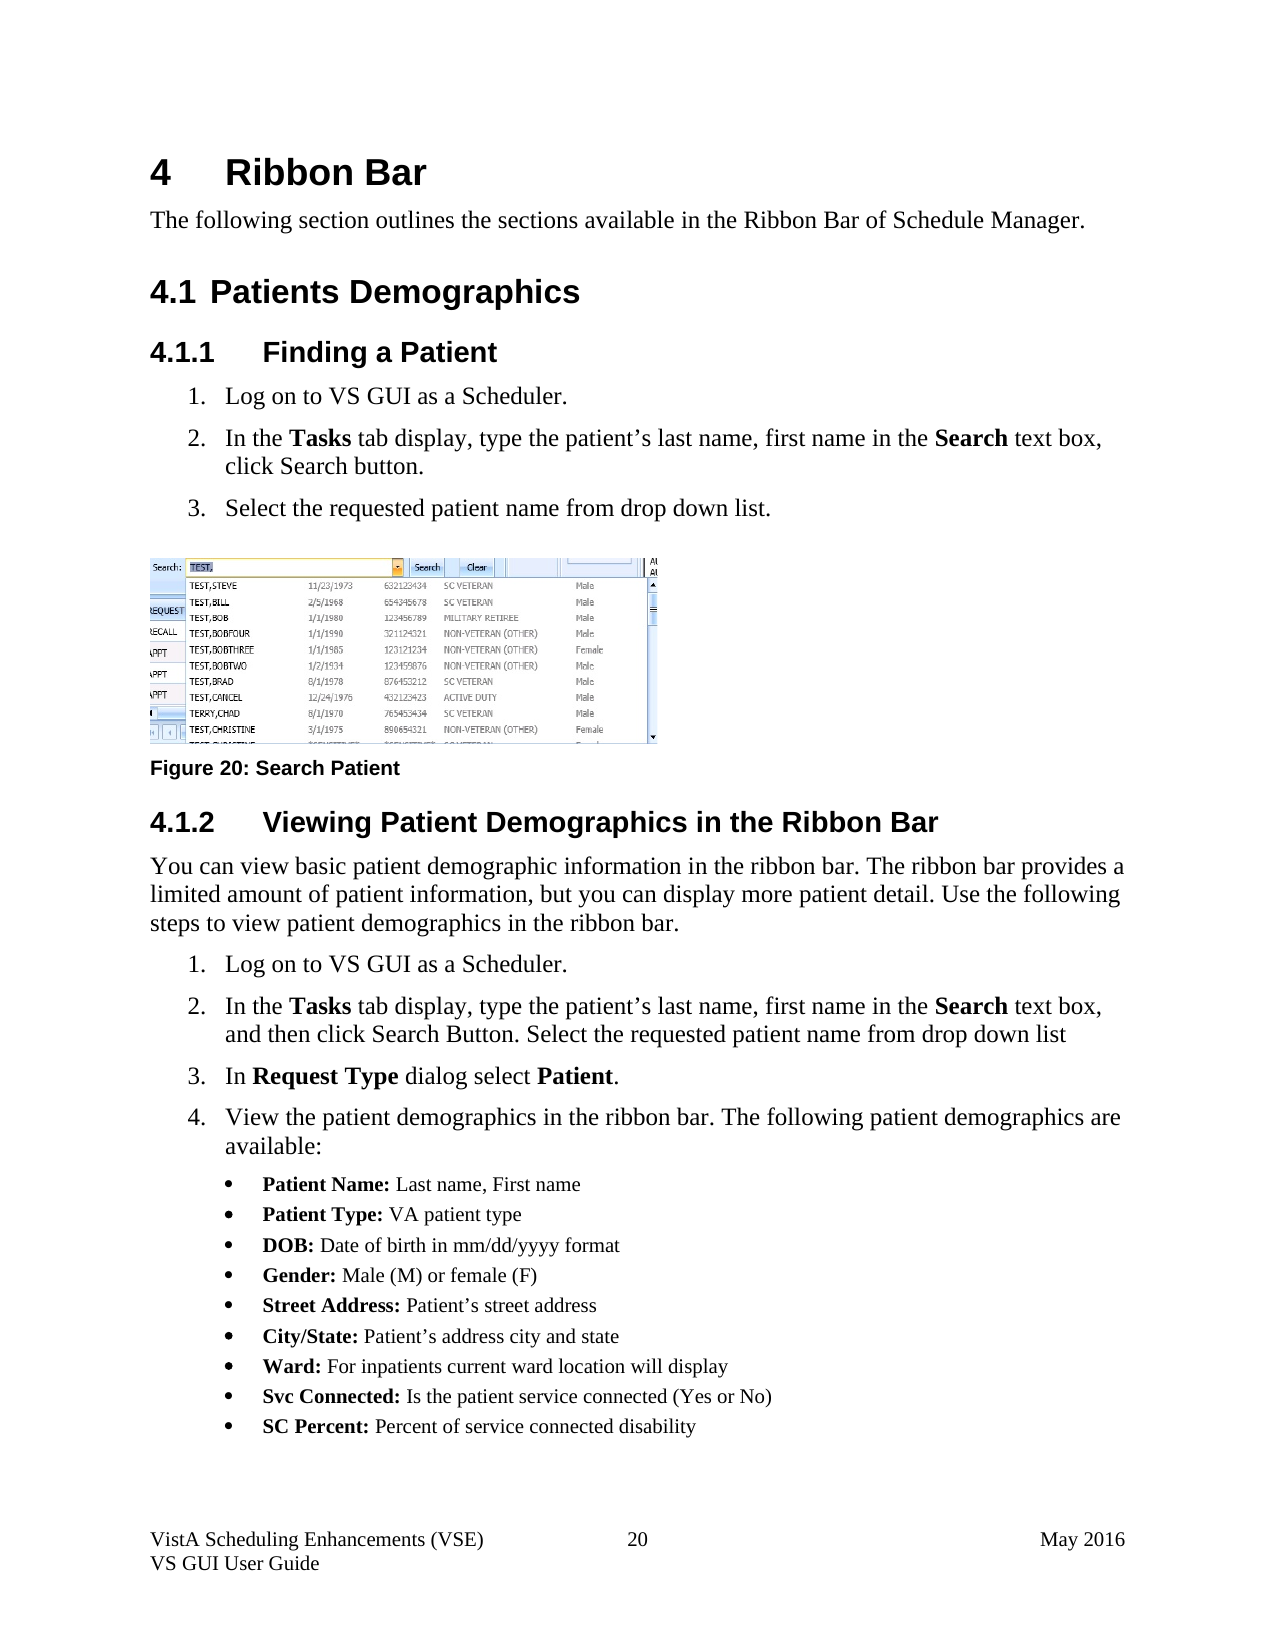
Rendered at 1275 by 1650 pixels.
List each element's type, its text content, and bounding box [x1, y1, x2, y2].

subtitle Patients Demographics [150, 272, 1125, 310]
list Log on to VS GUI as a Scheduler. [187, 949, 1125, 978]
list In the Tasks tab display, type the patient’s last name, first name in the Search text box, and then click Search Button. Select the requested patient name from drop down list [187, 991, 1125, 1048]
list Ward: For inpatients current ward location will display [225, 1354, 1125, 1378]
subtitle Viewing Patient Demographics in the Ribbon Bar [150, 805, 1125, 838]
subtitle Finding a Patient [150, 335, 1125, 369]
list Patient Type: VA patient type [225, 1202, 1125, 1226]
picture [150, 558, 658, 744]
subtitle Ribbon Bar [150, 150, 1125, 193]
list SC Percent: Percent of service connected disability [225, 1414, 1125, 1438]
list Select the requested patient name from drop down list. [187, 493, 1125, 521]
list In Request Type dialog select Patient. [187, 1061, 1125, 1089]
text The following section outlines the sections available in the Ribbon Bar of Schedule Manager. [150, 206, 1125, 234]
list Gender: Male (M) or female (F) [225, 1263, 1125, 1287]
list View the patient demographics in the ribbon bar. The following patient demographics are available: [187, 1102, 1125, 1159]
list City/State: Patient’s address city and state [225, 1323, 1125, 1348]
list DOB: Date of birth in mm/dd/yyyy format [225, 1233, 1125, 1257]
list Svc Connected: Is the patient service connected (Yes or No) [225, 1384, 1125, 1408]
text You can view basic patient demographic information in the ribbon bar. The ribbon bar provides a limited amount of patient information, but you can display more patient detail. Use the following steps to view patient demographics in the ribbon bar. [150, 851, 1125, 937]
list Street Address: Patient’s street address [225, 1293, 1125, 1317]
list Patient Name: Last name, First name [225, 1172, 1125, 1196]
list In the Tasks tab display, type the patient’s last name, first name in the Search text box, click Search button. [187, 423, 1125, 480]
list Log on to VS GUI as a Scheduler. [187, 381, 1125, 410]
